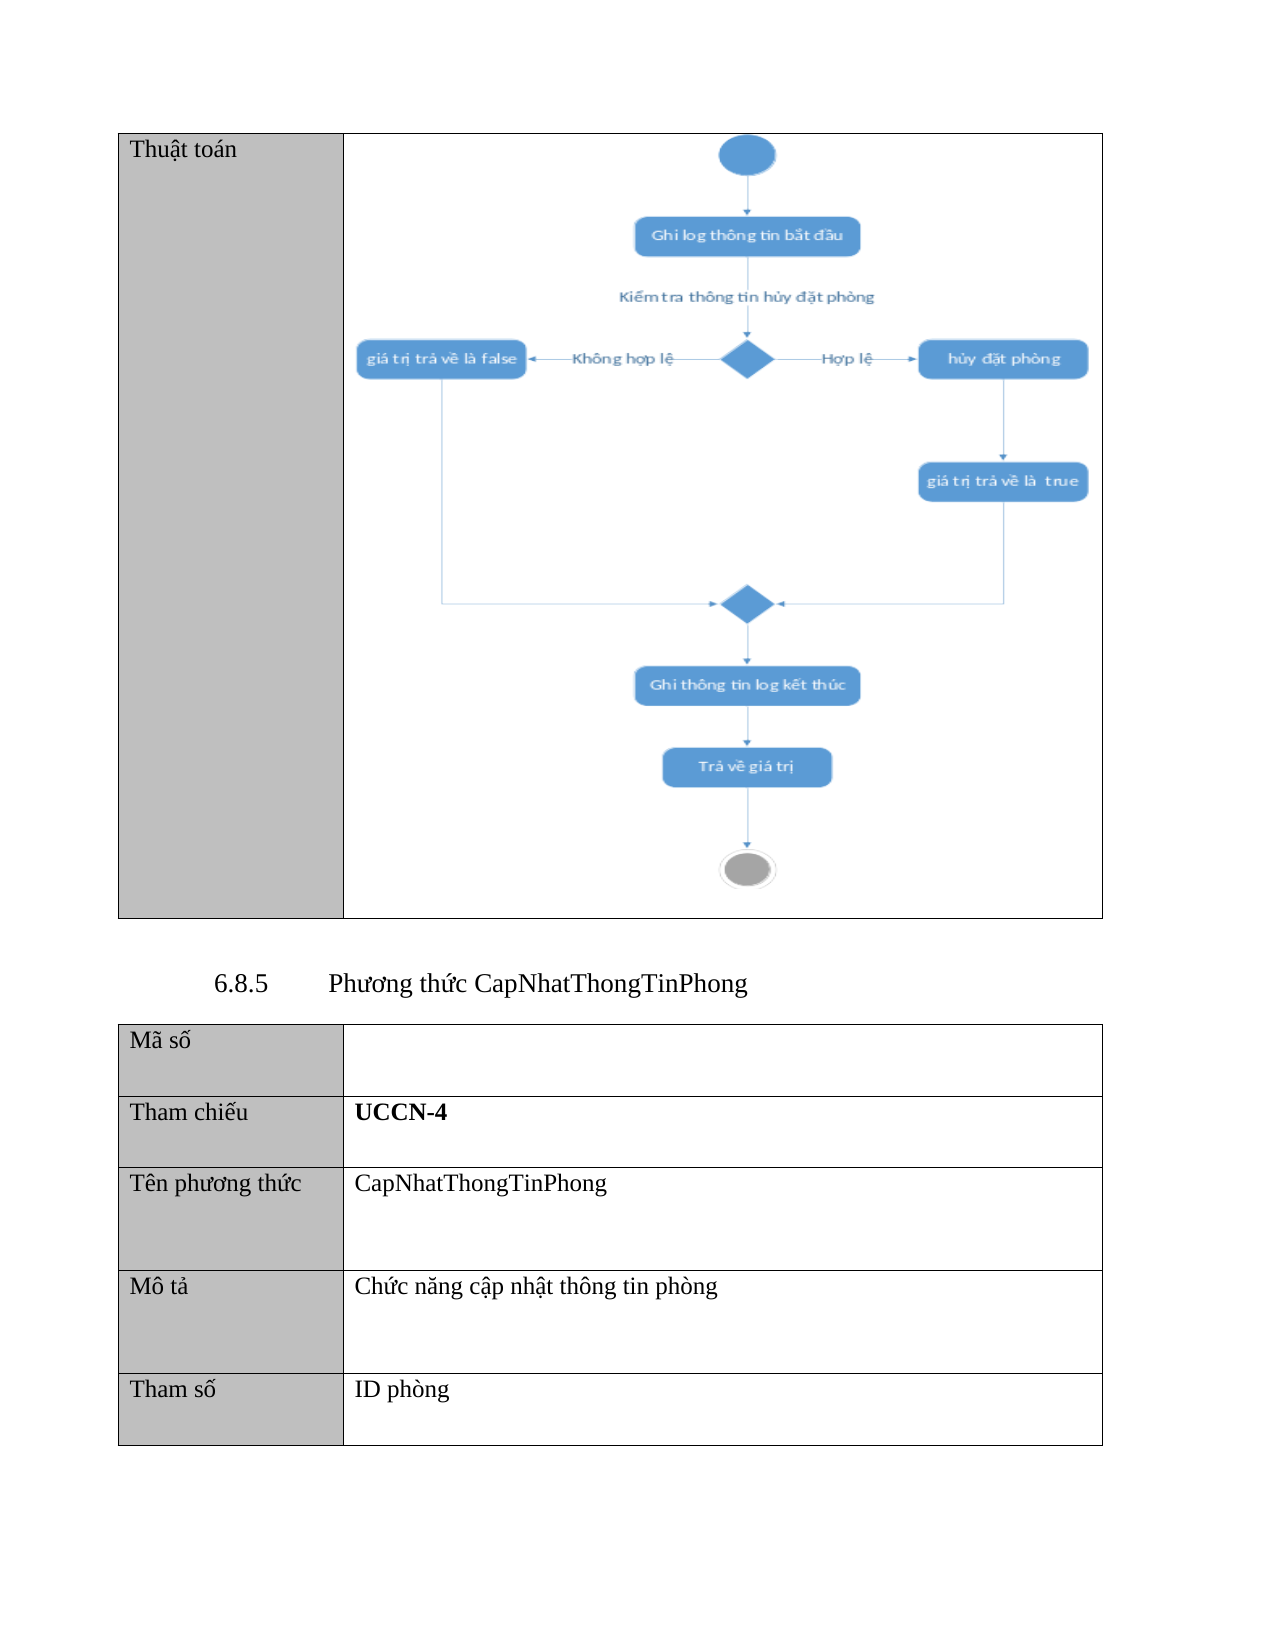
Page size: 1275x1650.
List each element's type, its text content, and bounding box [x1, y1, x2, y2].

table_cell ID phòng [344, 1374, 1102, 1445]
table_header Mã số [119, 1025, 343, 1096]
table_cell Tham số [119, 1374, 343, 1445]
table_cell CapNhatThongTinPhong [344, 1168, 1102, 1270]
table_cell Tham chiếu [119, 1097, 343, 1167]
table_header [344, 1025, 1102, 1096]
table_cell UCCN-4 [344, 1097, 1102, 1167]
table_cell Thuật toán [119, 134, 343, 918]
table_cell Chức năng cập nhật thông tin phòng [344, 1271, 1102, 1373]
table_cell Mô tả [119, 1271, 343, 1373]
table_cell [344, 134, 1102, 918]
table_cell Tên phương thức [119, 1168, 343, 1270]
list Phương thức CapNhatThongTinPhong [268, 967, 1137, 998]
